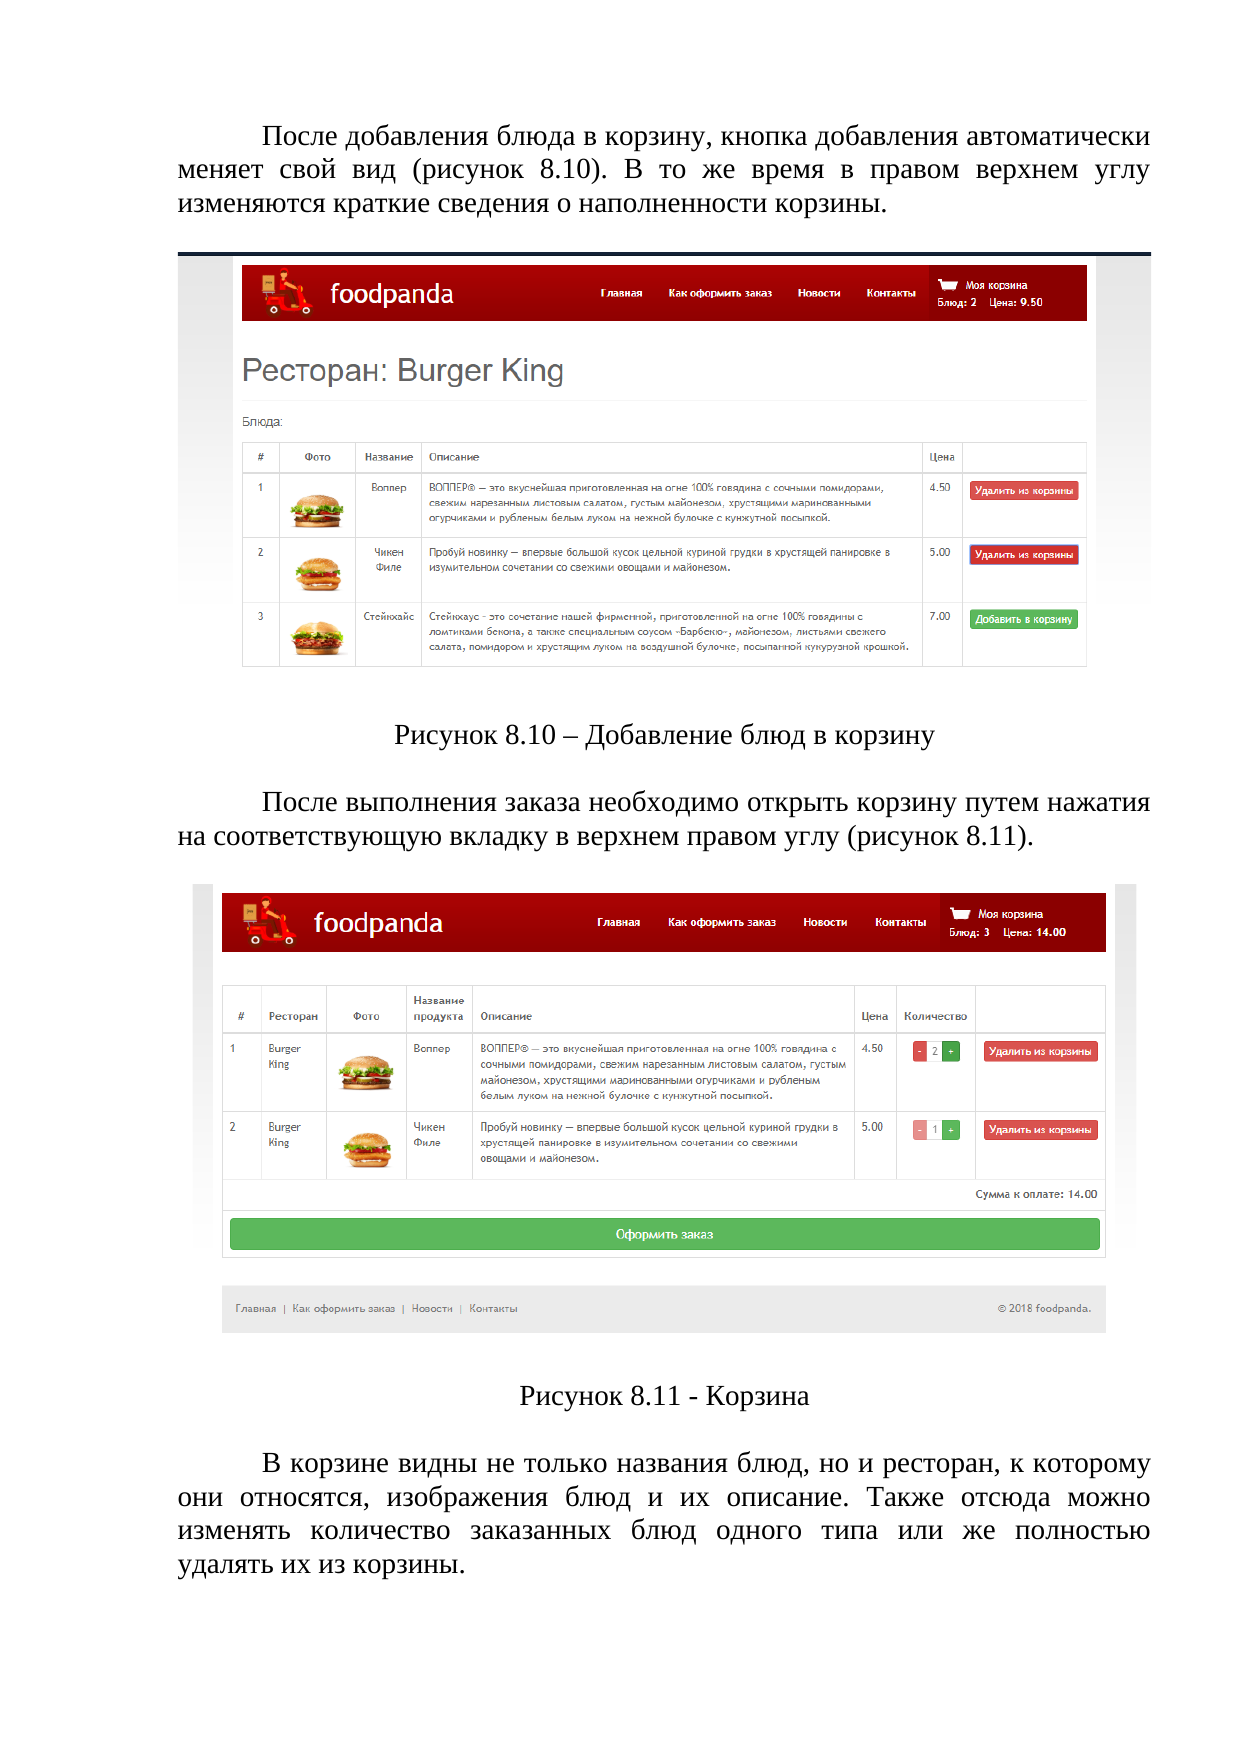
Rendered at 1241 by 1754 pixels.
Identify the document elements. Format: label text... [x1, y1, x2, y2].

picture [177, 252, 1152, 684]
text После выполнения заказа необходимо открыть корзину путем нажатия на соответствующую вкладку в верхнем правом углу (рисунок 8.11). [177, 784, 1152, 851]
text Рисунок 8.11 - Корзина [177, 1378, 1152, 1412]
text В корзине видны не только названия блюд, но и ресторан, к которому они относятся, изображения блюд и их описание. Также отсюда можно изменять количество заказанных блюд одного типа или же полностью удалять их из корзины. [177, 1445, 1152, 1579]
picture [192, 884, 1137, 1345]
text Рисунок 8.10 – Добавление блюд в корзину [177, 717, 1152, 751]
text После добавления блюда в корзину, кнопка добавления автоматически меняет свой вид (рисунок 8.10). В то же время в правом верхнем углу изменяются краткие сведения о наполненности корзины. [177, 118, 1152, 219]
